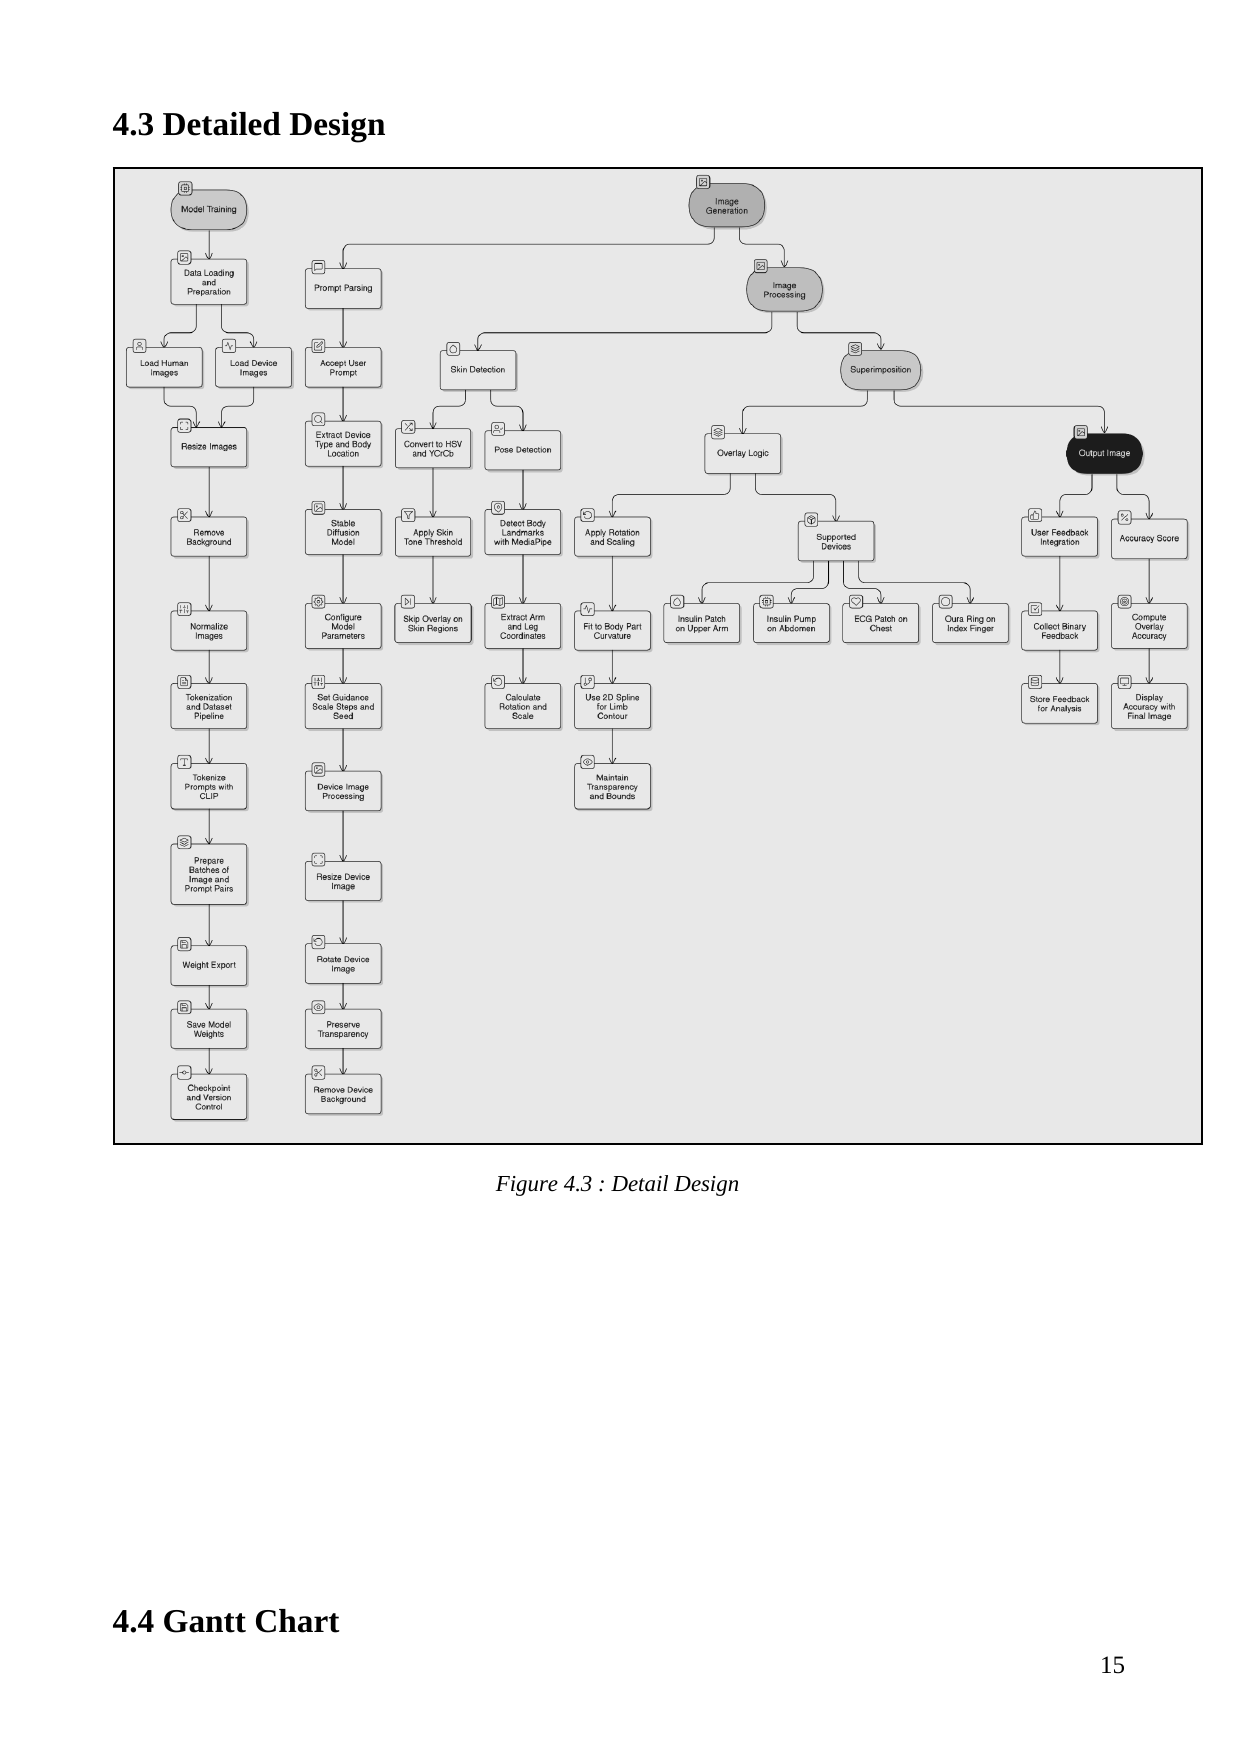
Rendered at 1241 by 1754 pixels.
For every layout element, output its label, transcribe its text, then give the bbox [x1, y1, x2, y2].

text 4.3 Detailed Design [112, 104, 1124, 142]
picture [115, 169, 1201, 1143]
text Figure 4.3 : Detail Design [112, 1170, 1124, 1197]
text 4.4 Gantt Chart [112, 1602, 1124, 1640]
